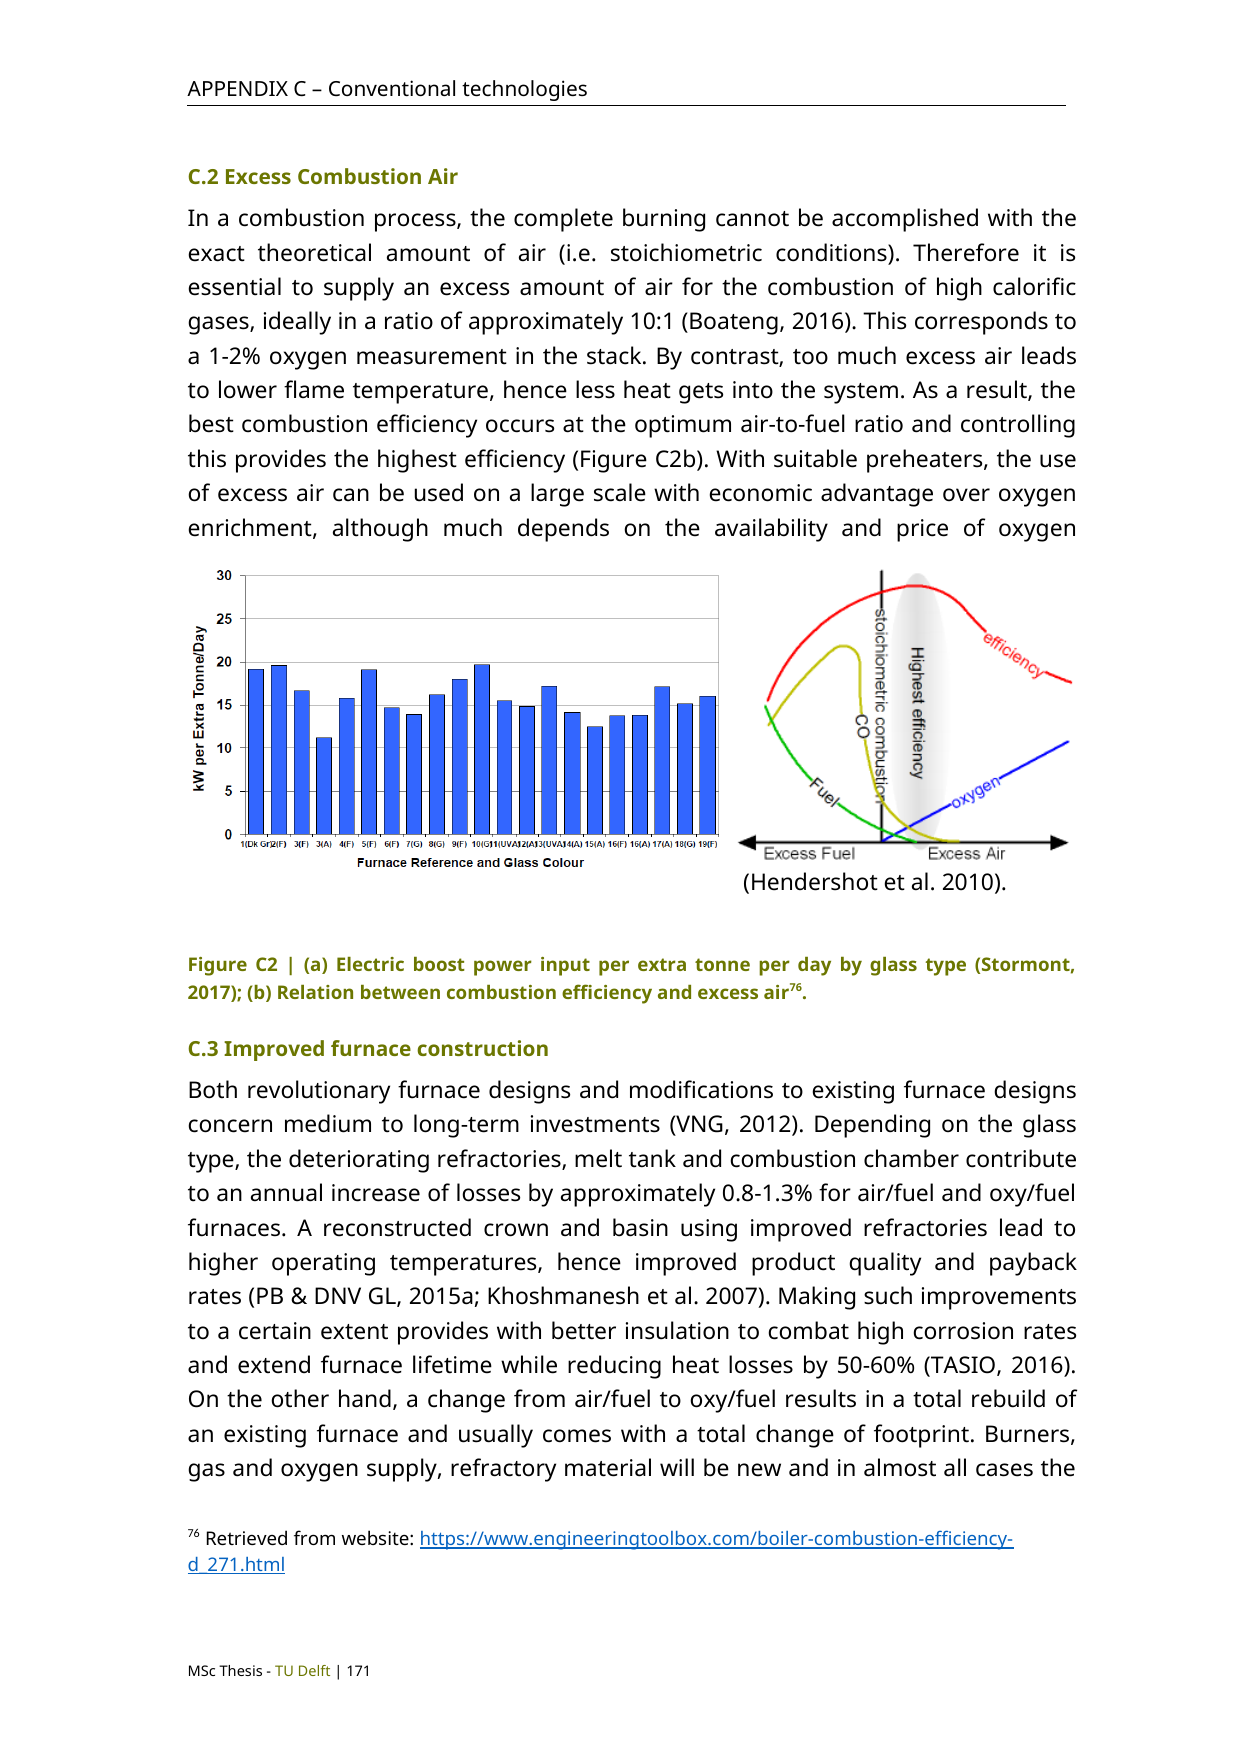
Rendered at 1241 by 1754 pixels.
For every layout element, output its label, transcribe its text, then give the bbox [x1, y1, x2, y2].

picture [186, 565, 1089, 871]
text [187, 1074, 1078, 1483]
text Figure C2 | (a) Electric boost power input per extra tonne per day by glass type (Stormont, 2017); (b) Relation between combustion efficiency and excess air. [187, 951, 1078, 1005]
text C.3 Improved furnace construction [187, 1034, 1078, 1062]
text C.2 Excess Combustion Air [187, 162, 1078, 189]
text In a combustion process, the complete burning cannot be accomplished with the exact theoretical amount of air (i.e. stoichiometric conditions). Therefore it is essential to supply an excess amount of air for the combustion of high calorific gases, ideally in a ratio of approximately 10:1 (Boateng, 2016). This corresponds to a 1-2% oxygen measurement in the stack. By contrast, too much excess air leads to lower flame temperature, hence less heat gets into the system. As a result, the best combustion efficiency occurs at the optimum air-to-fuel ratio and controlling this provides the highest efficiency (Figure C2b). With suitable preheaters, the use of excess air can be used on a large scale with economic advantage over oxygen enrichment, although much depends on the availability and price of oxygen (Hendershot et al. 2010). [187, 202, 1078, 567]
